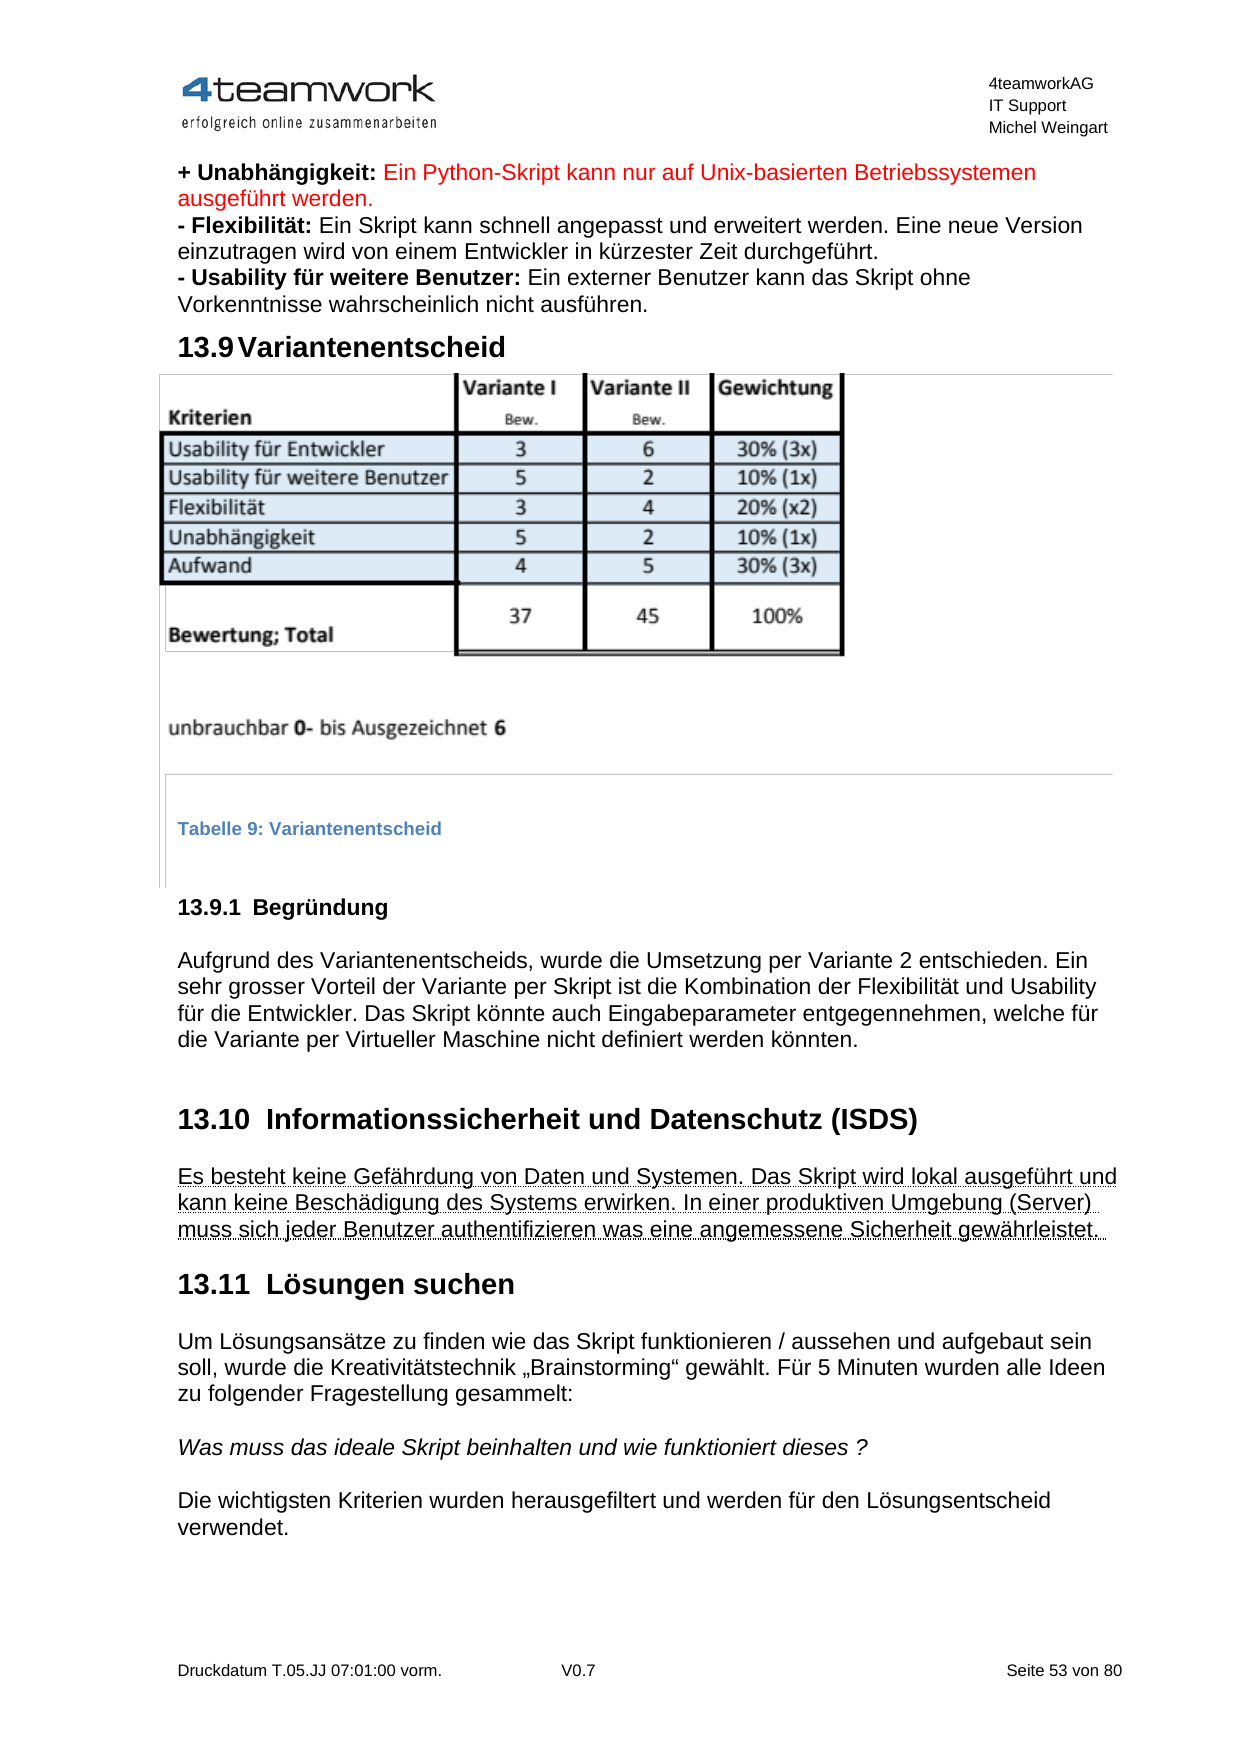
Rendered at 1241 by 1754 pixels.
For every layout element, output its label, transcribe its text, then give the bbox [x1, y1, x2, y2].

subtitle Variantenentscheid [177, 329, 1122, 363]
picture [177, 69, 440, 134]
subtitle Begründung [177, 893, 1122, 920]
text Um Lösungsansätze zu finden wie das Skript funktionieren / aussehen und aufgebaut sein soll, wurde die Kreativitätstechnik „Brainstorming“ gewählt. Für 5 Minuten wurden alle Ideen zu folgender Fragestellung gesammelt: [177, 1328, 1122, 1407]
text Die wichtigsten Kriterien wurden herausgefiltert und werden für den Lösungsentscheid verwendet. [177, 1487, 1122, 1540]
subtitle Lösungen suchen [177, 1267, 1122, 1301]
text - Usability für weitere Benutzer: Ein externer Benutzer kann das Skript ohne Vorkenntnisse wahrscheinlich nicht ausführen. [177, 264, 1122, 317]
text - Flexibilität: Ein Skript kann schnell angepasst und erweitert werden. Eine neue Version einzutragen wird von einem Entwickler in kürzester Zeit durchgeführt. [177, 212, 1122, 264]
text + Unabhängigkeit: Ein Python-Skript kann nur auf Unix-basierten Betriebssystemen ausgeführt werden. [177, 159, 1122, 212]
text Was muss das ideale Skript beinhalten und wie funktioniert dieses ? [177, 1434, 1122, 1460]
subtitle Informationssicherheit und Datenschutz (ISDS) [177, 1102, 1122, 1136]
text Es besteht keine Gefährdung von Daten und Systemen. Das Skript wird lokal ausgeführt und kann keine Beschädigung des Systems erwirken. In einer produktiven Umgebung (Server) muss sich jeder Benutzer authentifizieren was eine angemessene Sicherheit gewährleistet. [177, 1163, 1122, 1242]
text Aufgrund des Variantenentscheids, wurde die Umsetzung per Variante 2 entschieden. Ein sehr grosser Vorteil der Variante per Skript ist die Kombination der Flexibilität und Usability für die Entwickler. Das Skript könnte auch Eingabeparameter entgegennehmen, welche für die Variante per Virtueller Maschine nicht definiert werden könnten. [177, 947, 1122, 1052]
